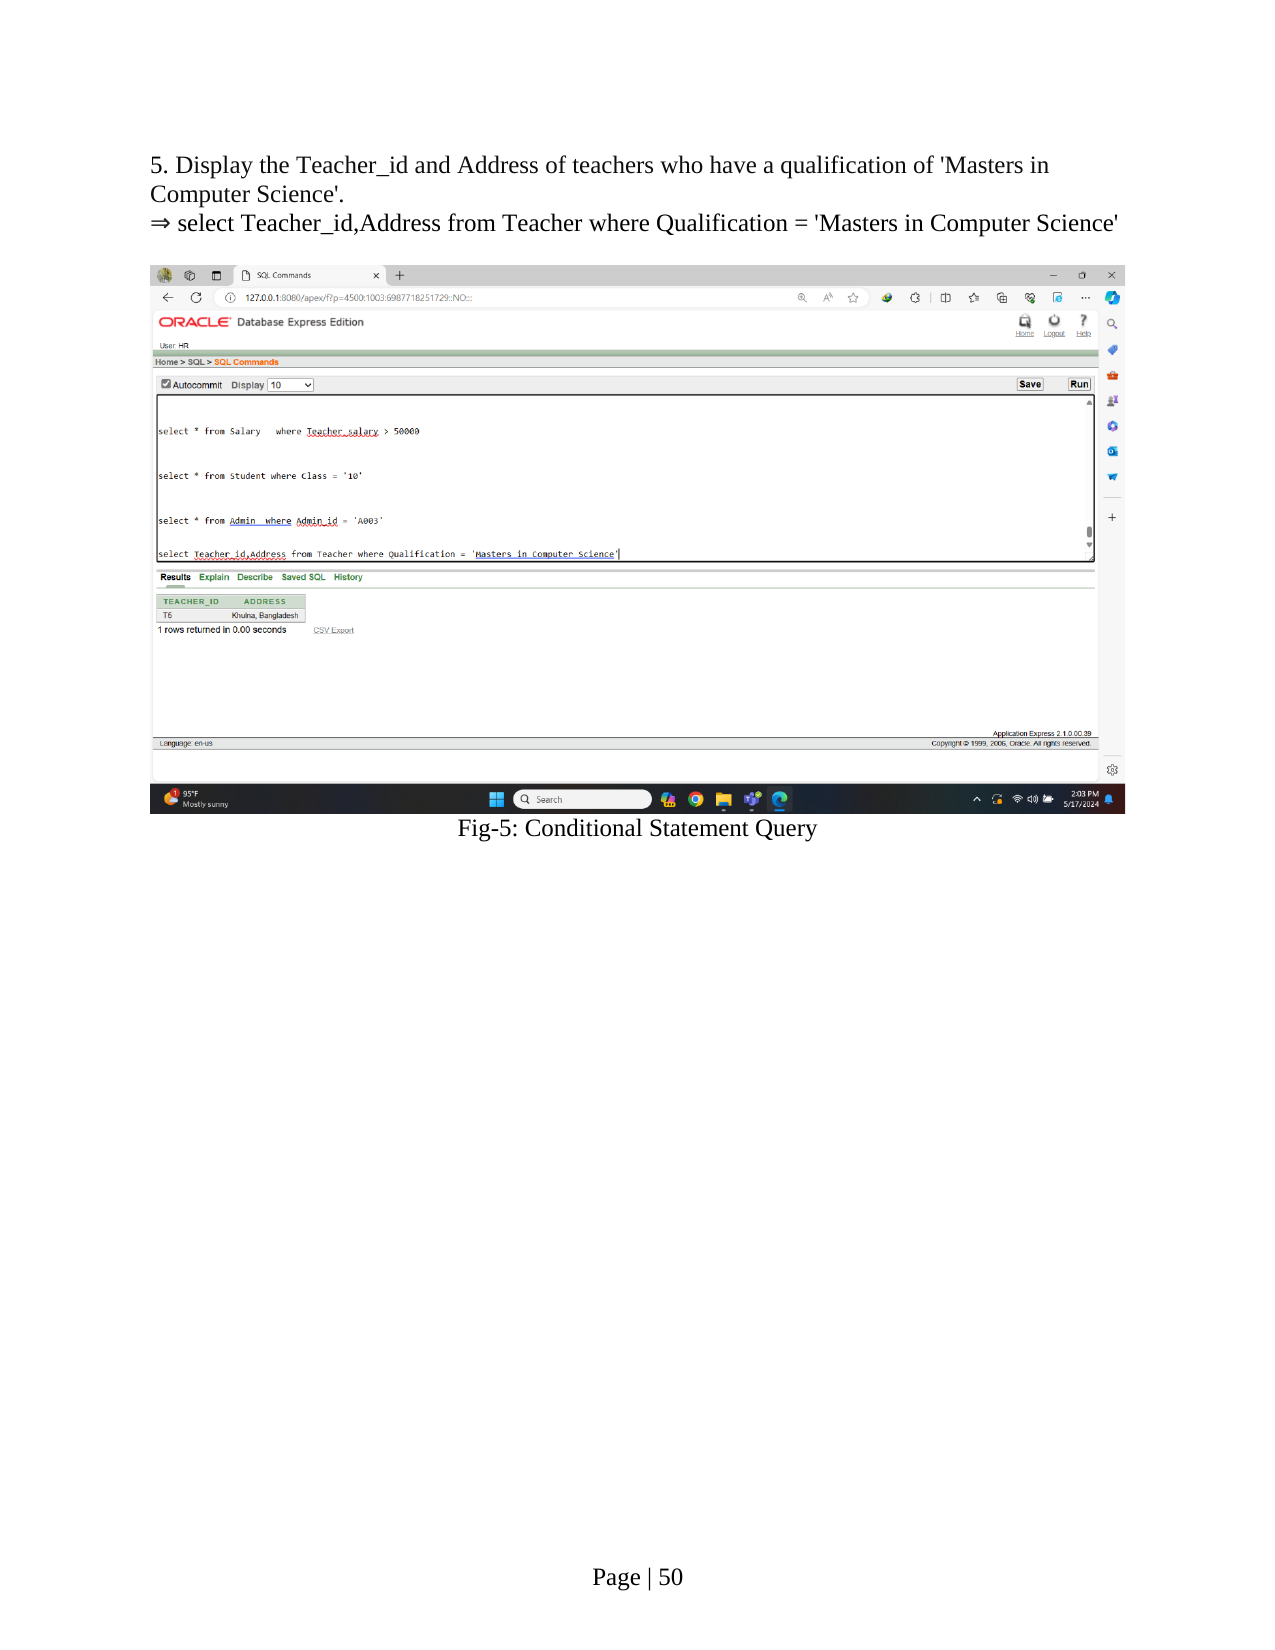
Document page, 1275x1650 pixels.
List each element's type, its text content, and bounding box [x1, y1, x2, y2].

text 5. Display the Teacher_id and Address of teachers who have a qualification of 'Masters in Computer Science'. [150, 150, 1125, 207]
picture [150, 265, 1125, 814]
text Fig-5: Conditional Statement Query [150, 814, 1125, 842]
text ⇒ select Teacher_id,Address from Teacher where Qualification = 'Masters in Computer Science' [150, 207, 1125, 236]
